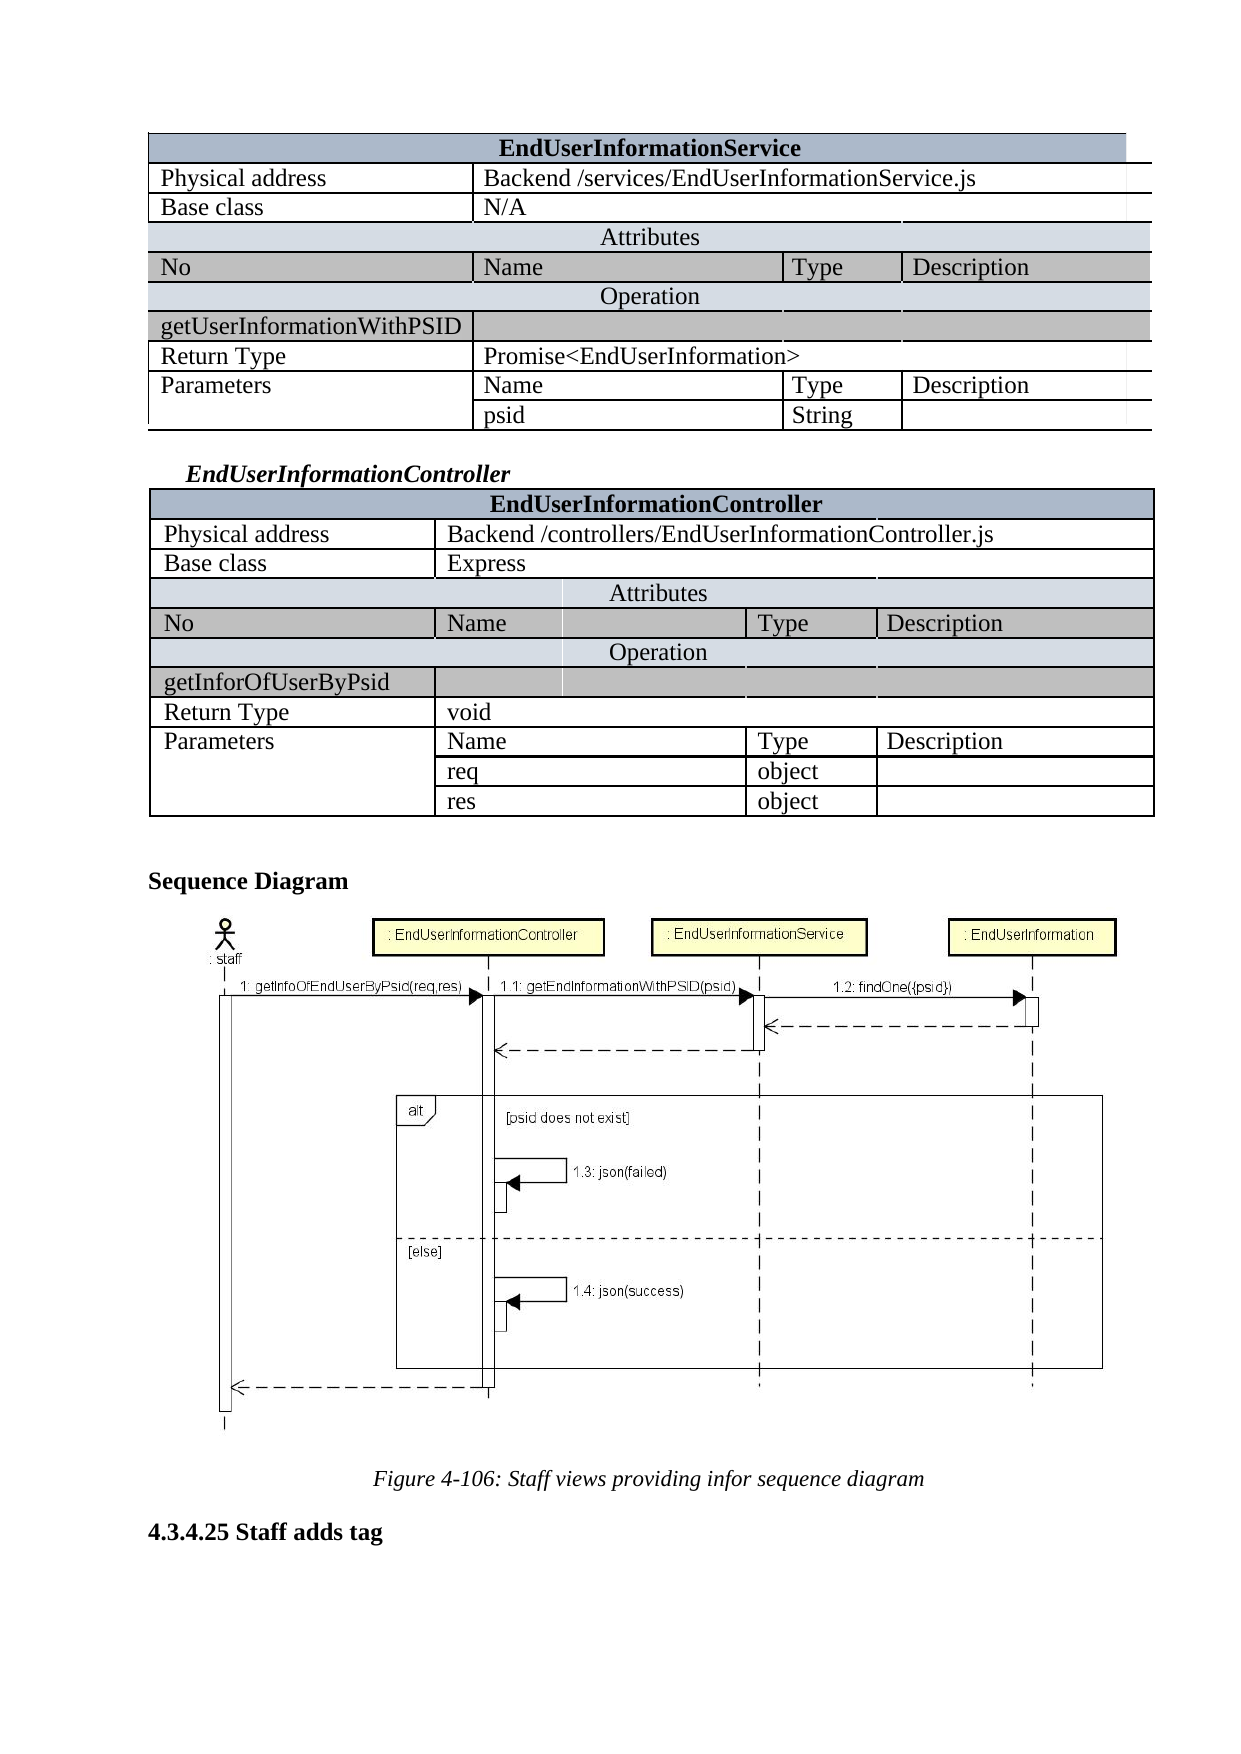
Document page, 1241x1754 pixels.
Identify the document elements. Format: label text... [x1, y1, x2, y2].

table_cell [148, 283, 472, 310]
picture [147, 907, 1127, 1440]
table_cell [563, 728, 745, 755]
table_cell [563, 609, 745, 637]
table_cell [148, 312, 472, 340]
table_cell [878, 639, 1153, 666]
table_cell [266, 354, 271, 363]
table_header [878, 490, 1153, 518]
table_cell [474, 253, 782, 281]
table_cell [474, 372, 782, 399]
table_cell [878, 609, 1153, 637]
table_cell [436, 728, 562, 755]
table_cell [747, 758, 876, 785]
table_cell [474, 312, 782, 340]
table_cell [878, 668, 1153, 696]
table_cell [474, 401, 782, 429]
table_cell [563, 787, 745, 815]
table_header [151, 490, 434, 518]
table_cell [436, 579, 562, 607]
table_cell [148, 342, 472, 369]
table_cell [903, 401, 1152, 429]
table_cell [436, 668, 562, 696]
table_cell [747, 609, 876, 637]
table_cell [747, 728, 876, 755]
text Figure 4-106: Staff views providing infor sequence diagram [373, 1465, 1152, 1491]
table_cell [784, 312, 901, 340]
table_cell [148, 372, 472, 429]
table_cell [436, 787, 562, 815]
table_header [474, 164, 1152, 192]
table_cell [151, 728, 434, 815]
picture [147, 132, 1127, 162]
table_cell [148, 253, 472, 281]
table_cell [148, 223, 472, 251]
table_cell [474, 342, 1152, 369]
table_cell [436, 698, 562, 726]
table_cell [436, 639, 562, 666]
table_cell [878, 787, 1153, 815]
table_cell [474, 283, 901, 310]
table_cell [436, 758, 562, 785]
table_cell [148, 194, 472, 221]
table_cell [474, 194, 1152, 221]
text 4.3.4.25 Staff adds tag [148, 1517, 1152, 1546]
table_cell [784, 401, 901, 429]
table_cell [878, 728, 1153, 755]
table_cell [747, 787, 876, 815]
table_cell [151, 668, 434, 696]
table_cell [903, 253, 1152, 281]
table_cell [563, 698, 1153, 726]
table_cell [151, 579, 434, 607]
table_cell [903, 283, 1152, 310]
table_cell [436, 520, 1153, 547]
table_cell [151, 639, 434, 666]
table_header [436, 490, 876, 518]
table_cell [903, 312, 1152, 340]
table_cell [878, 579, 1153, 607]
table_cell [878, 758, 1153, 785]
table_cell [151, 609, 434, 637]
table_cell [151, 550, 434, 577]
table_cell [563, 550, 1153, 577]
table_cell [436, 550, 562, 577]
text EndUserInformationController [185, 459, 1152, 488]
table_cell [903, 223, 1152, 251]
picture [147, 341, 472, 370]
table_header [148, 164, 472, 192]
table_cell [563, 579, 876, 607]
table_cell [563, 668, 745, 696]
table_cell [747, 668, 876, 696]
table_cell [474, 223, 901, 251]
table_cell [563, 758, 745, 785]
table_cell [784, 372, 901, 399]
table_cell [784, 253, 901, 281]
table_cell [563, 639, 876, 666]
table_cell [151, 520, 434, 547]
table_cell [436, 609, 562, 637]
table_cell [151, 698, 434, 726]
text Sequence Diagram [148, 866, 1152, 895]
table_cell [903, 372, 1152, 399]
